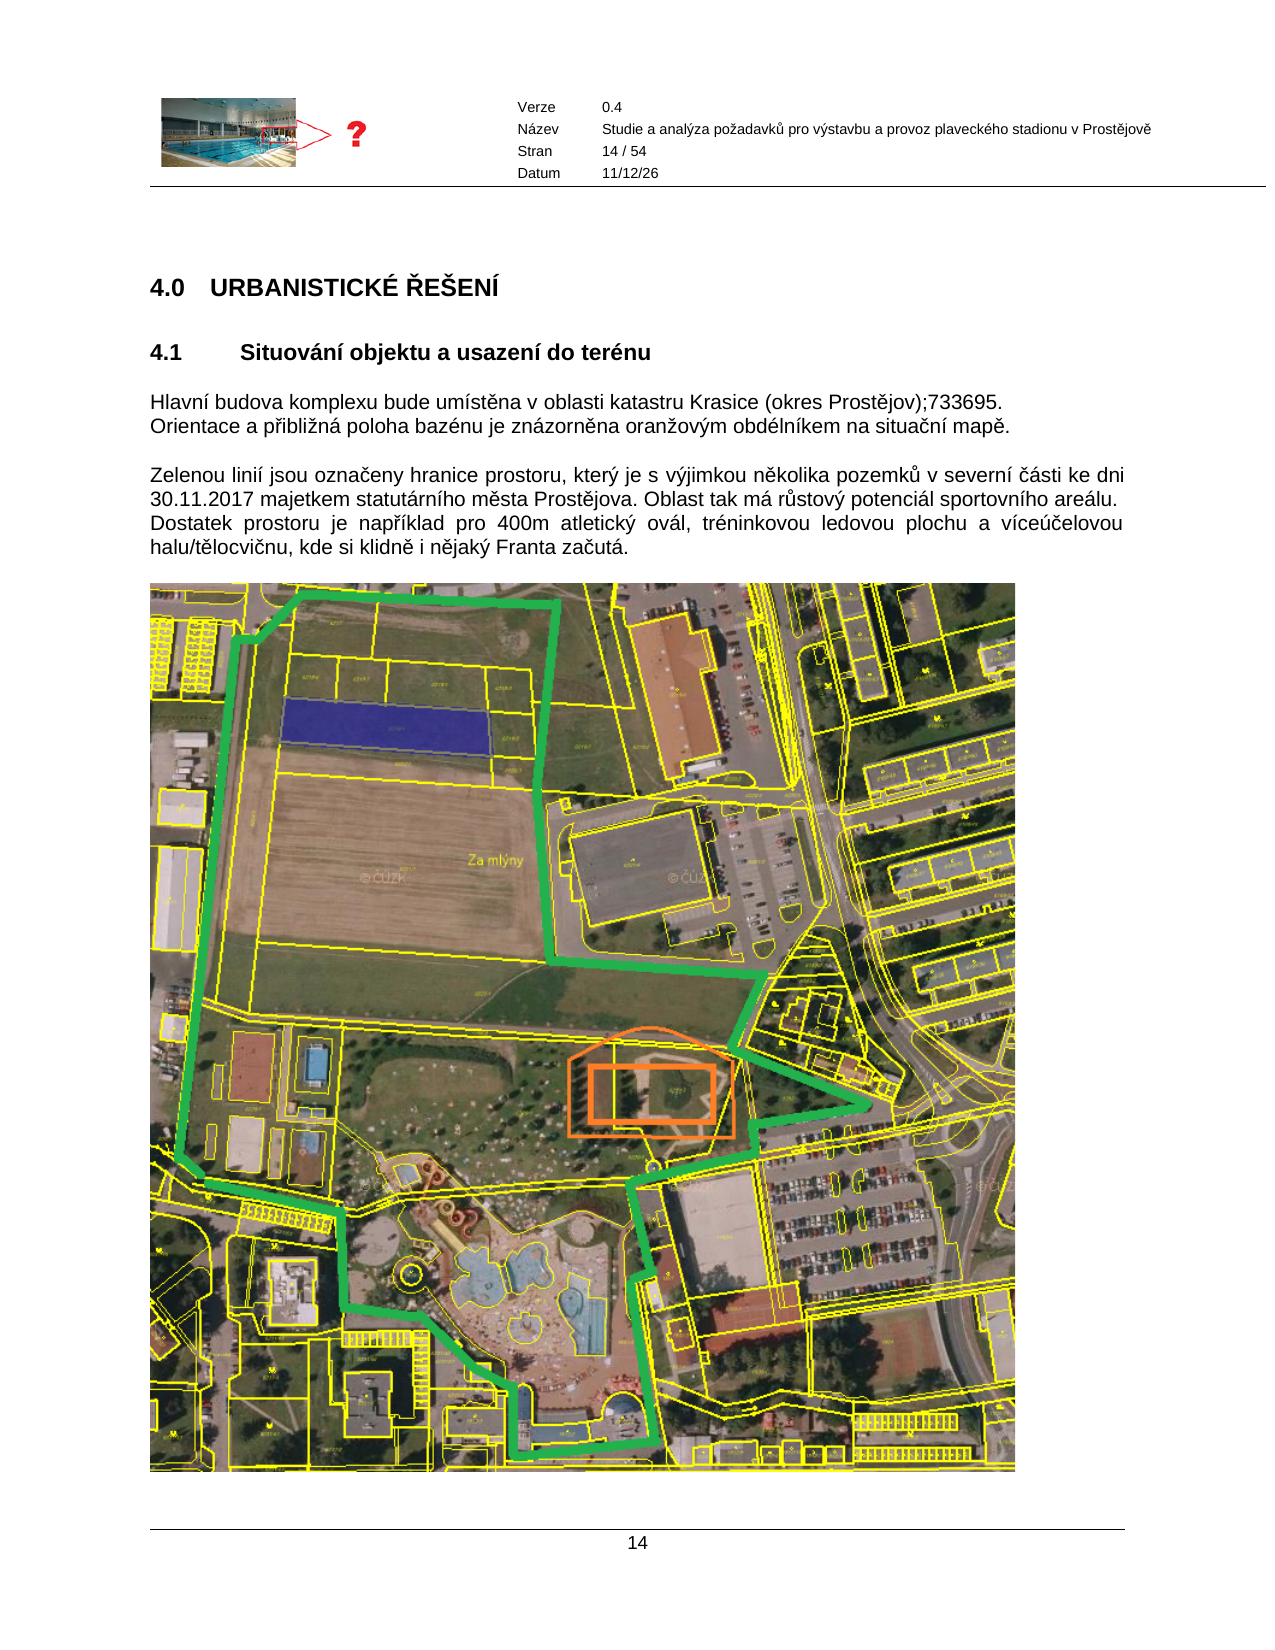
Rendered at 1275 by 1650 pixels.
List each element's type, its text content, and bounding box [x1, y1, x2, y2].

subtitle Urbanistické řešení [150, 272, 1125, 301]
subtitle Situování objektu a usazení do terénu [150, 339, 1125, 365]
picture [150, 583, 1016, 1472]
text Zelenou linií jsou označeny hranice prostoru, který je s výjimkou několika pozemků v severní části ke dni 30.11.2017 majetkem statutárního města Prostějova. Oblast tak má růstový potenciál sportovního areálu. Dostatek prostoru je například pro 400m atletický ovál, tréninkovou ledovou plochu a víceúčelovou halu/tělocvičnu, kde si klidně i nějaký Franta začutá. [150, 463, 1125, 559]
text Hlavní budova komplexu bude umístěna v oblasti katastru Krasice (okres Prostějov);733695. Orientace a přibližná poloha bazénu je znázorněna oranžovým obdélníkem na situační mapě. [150, 390, 1125, 438]
picture [161, 98, 416, 167]
